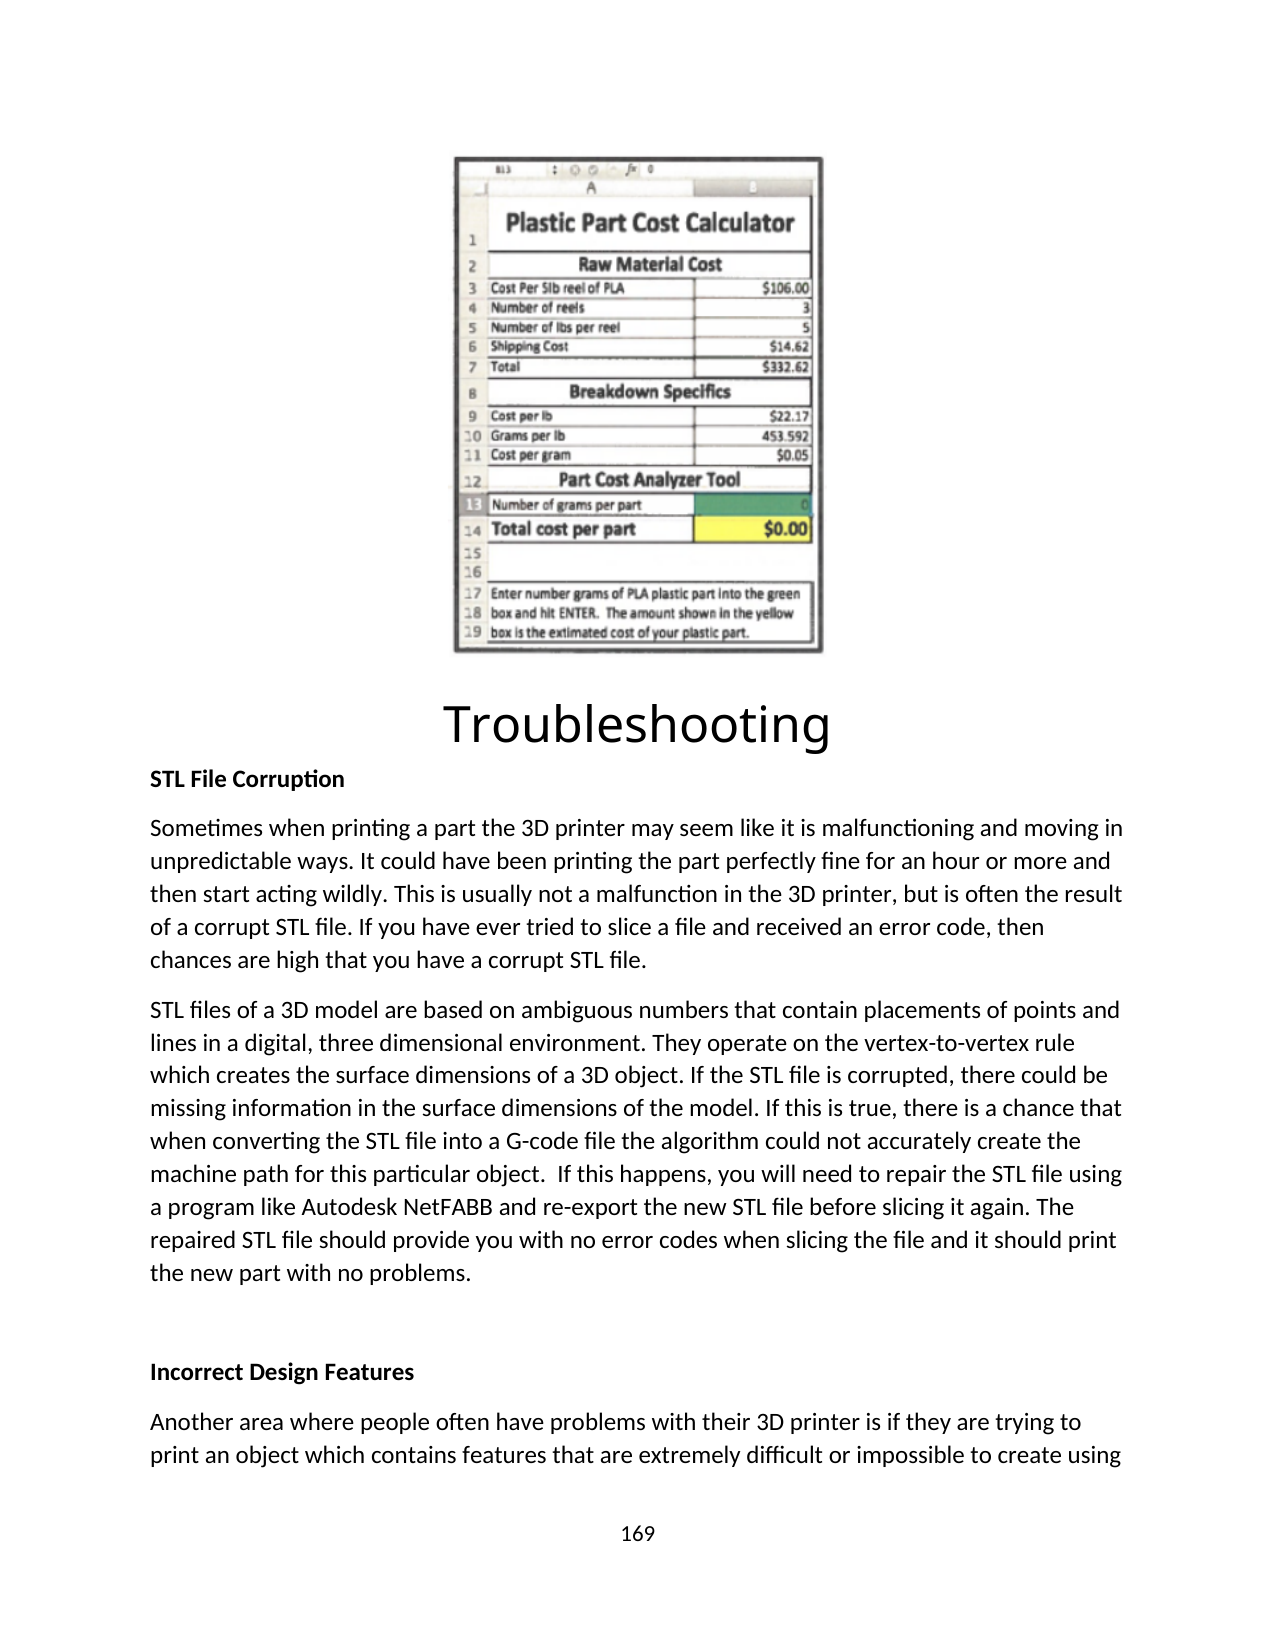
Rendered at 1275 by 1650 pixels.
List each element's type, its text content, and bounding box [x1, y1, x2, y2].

text STL File Corruption [150, 763, 1125, 793]
text Sometimes when printing a part the 3D printer may seem like it is malfunctioning and moving in unpredictable ways. It could have been printing the part perfectly fine for an hour or more and then start acting wildly. This is usually not a malfunction in the 3D printer, but is often the result of a corrupt STL file. If you have ever tried to slice a file and received an error code, then chances are high that you have a corrupt STL file. [150, 813, 1125, 975]
text STL files of a 3D model are based on ambiguous numbers that contain placements of points and lines in a digital, three dimensional environment. They operate on the vertex-to-vertex rule which creates the surface dimensions of a 3D object. If the STL file is corrupted, there could be missing information in the surface dimensions of the model. If this is true, there is a chance that when converting the STL file into a G-code file the algorithm could not accurately create the machine path for this particular object. If this happens, you will need to repair the STL file using a program like Autodesk NetFABB and re-export the new STL file before slicing it again. The repaired STL file should provide you with no error codes when slicing the file and it should print the new part with no problems. [150, 994, 1125, 1288]
text Incorrect Design Features [150, 1356, 1125, 1387]
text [150, 1406, 1125, 1469]
subtitle Troubleshooting [150, 689, 1125, 758]
